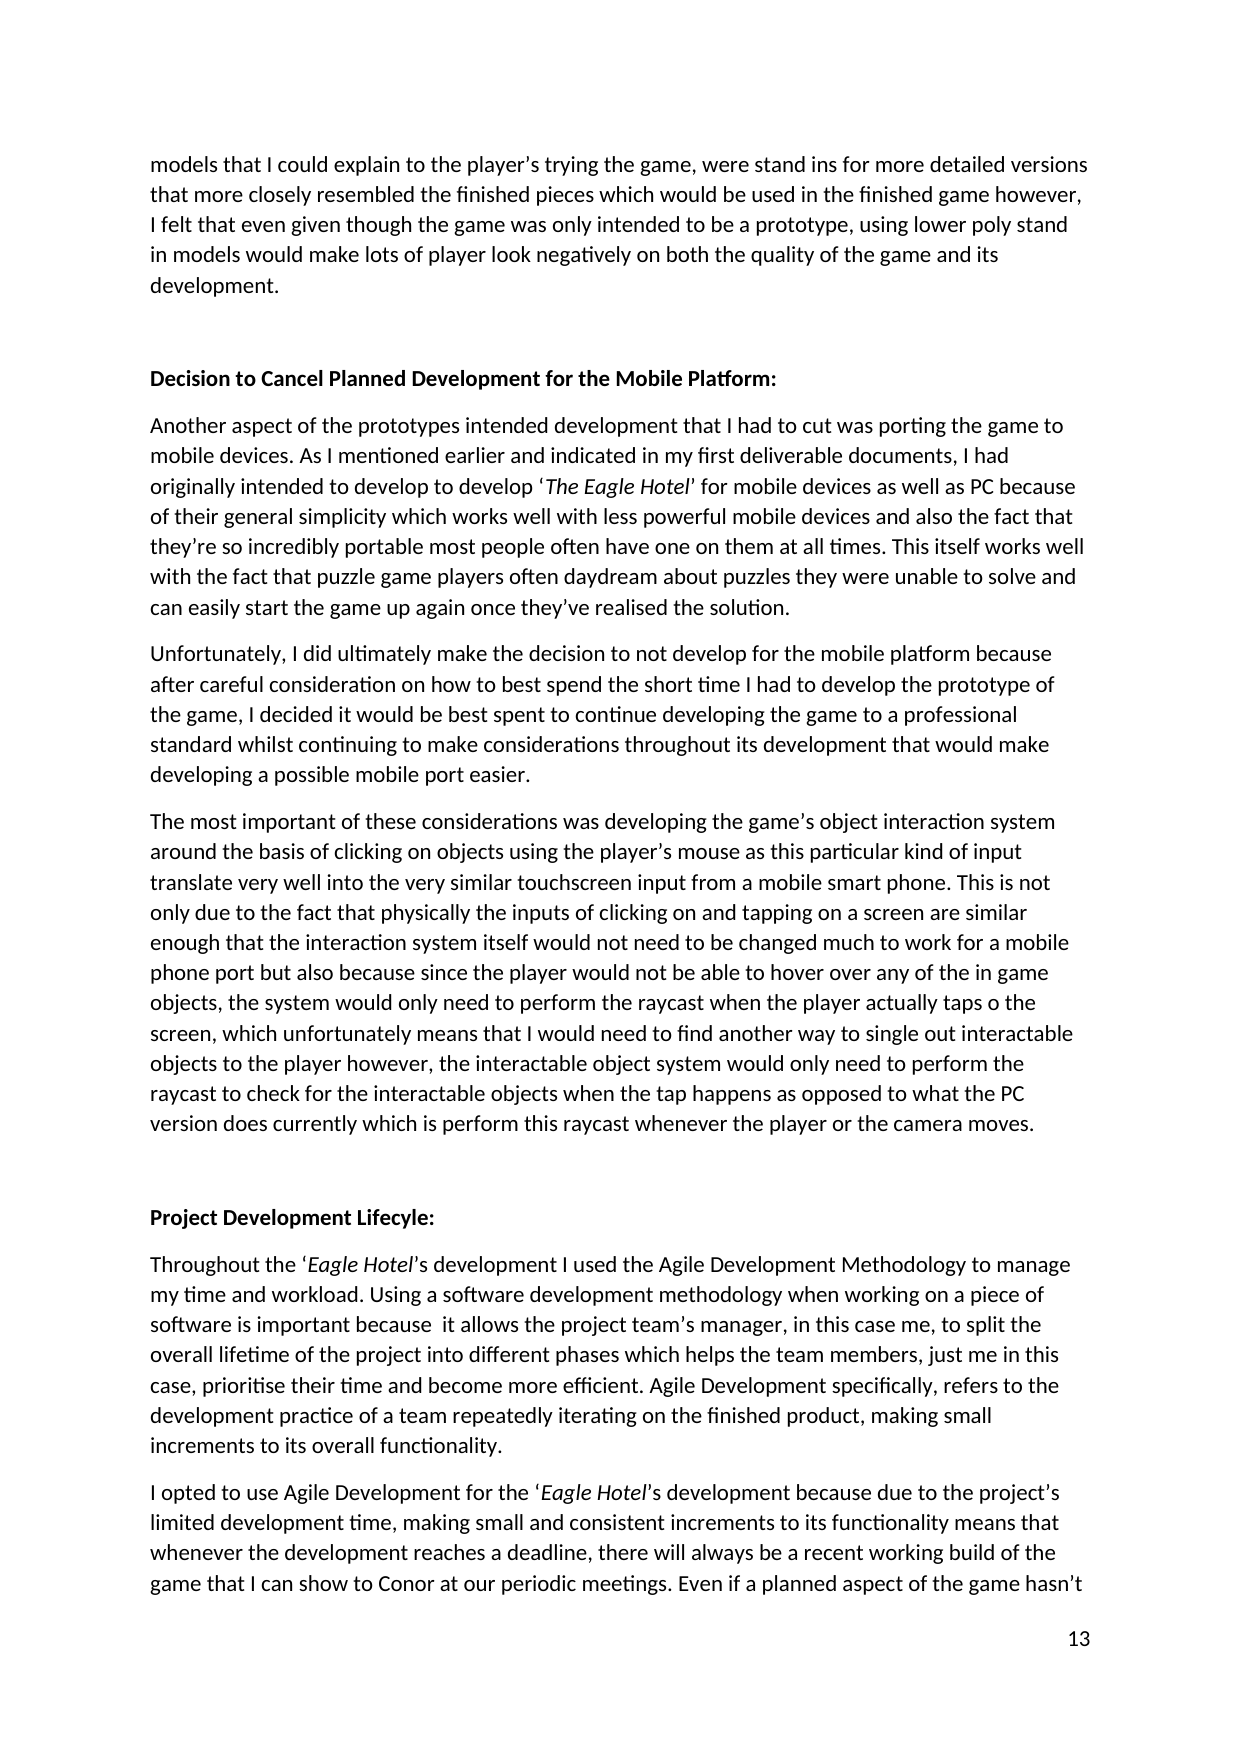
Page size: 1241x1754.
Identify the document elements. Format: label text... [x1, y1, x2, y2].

text Another aspect of the prototypes intended development that I had to cut was porting the game to mobile devices. As I mentioned earlier and indicated in my first deliverable documents, I had originally intended to develop to develop ‘The Eagle Hotel’ for mobile devices as well as PC because of their general simplicity which works well with less powerful mobile devices and also the fact that they’re so incredibly portable most people often have one on them at all times. This itself works well with the fact that puzzle game players often daydream about puzzles they were unable to solve and can easily start the game up again once they’ve realised the solution. [150, 411, 1090, 621]
text The most important of these considerations was developing the game’s object interaction system around the basis of clicking on objects using the player’s mouse as this particular kind of input translate very well into the very similar touchscreen input from a mobile smart phone. This is not only due to the fact that physically the inputs of clicking on and tapping on a screen are similar enough that the interaction system itself would not need to be changed much to work for a mobile phone port but also because since the player would not be able to hover over any of the in game objects, the system would only need to perform the raycast when the player actually taps o the screen, which unfortunately means that I would need to find another way to single out interactable objects to the player however, the interactable object system would only need to perform the raycast to check for the interactable objects when the tap happens as opposed to what the PC version does currently which is perform this raycast whenever the player or the camera moves. [150, 807, 1090, 1137]
text Decision to Cancel Planned Development for the Mobile Platform: [150, 364, 1090, 393]
text Throughout the ‘Eagle Hotel’s development I used the Agile Development Methodology to manage my time and workload. Using a software development methodology when working on a piece of software is important because it allows the project team’s manager, in this case me, to split the overall lifetime of the project into different phases which helps the team members, just me in this case, prioritise their time and become more efficient. Agile Development specifically, refers to the development practice of a team repeatedly iterating on the finished product, making small increments to its overall functionality. [150, 1250, 1090, 1459]
text Unfortunately, I did ultimately make the decision to not develop for the mobile platform because after careful consideration on how to best spend the short time I had to develop the prototype of the game, I decided it would be best spent to continue developing the game to a professional standard whilst continuing to make considerations throughout its development that would make developing a possible mobile port easier. [150, 639, 1090, 788]
text Project Development Lifecyle: [150, 1203, 1090, 1231]
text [150, 1478, 1090, 1597]
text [150, 150, 1090, 299]
